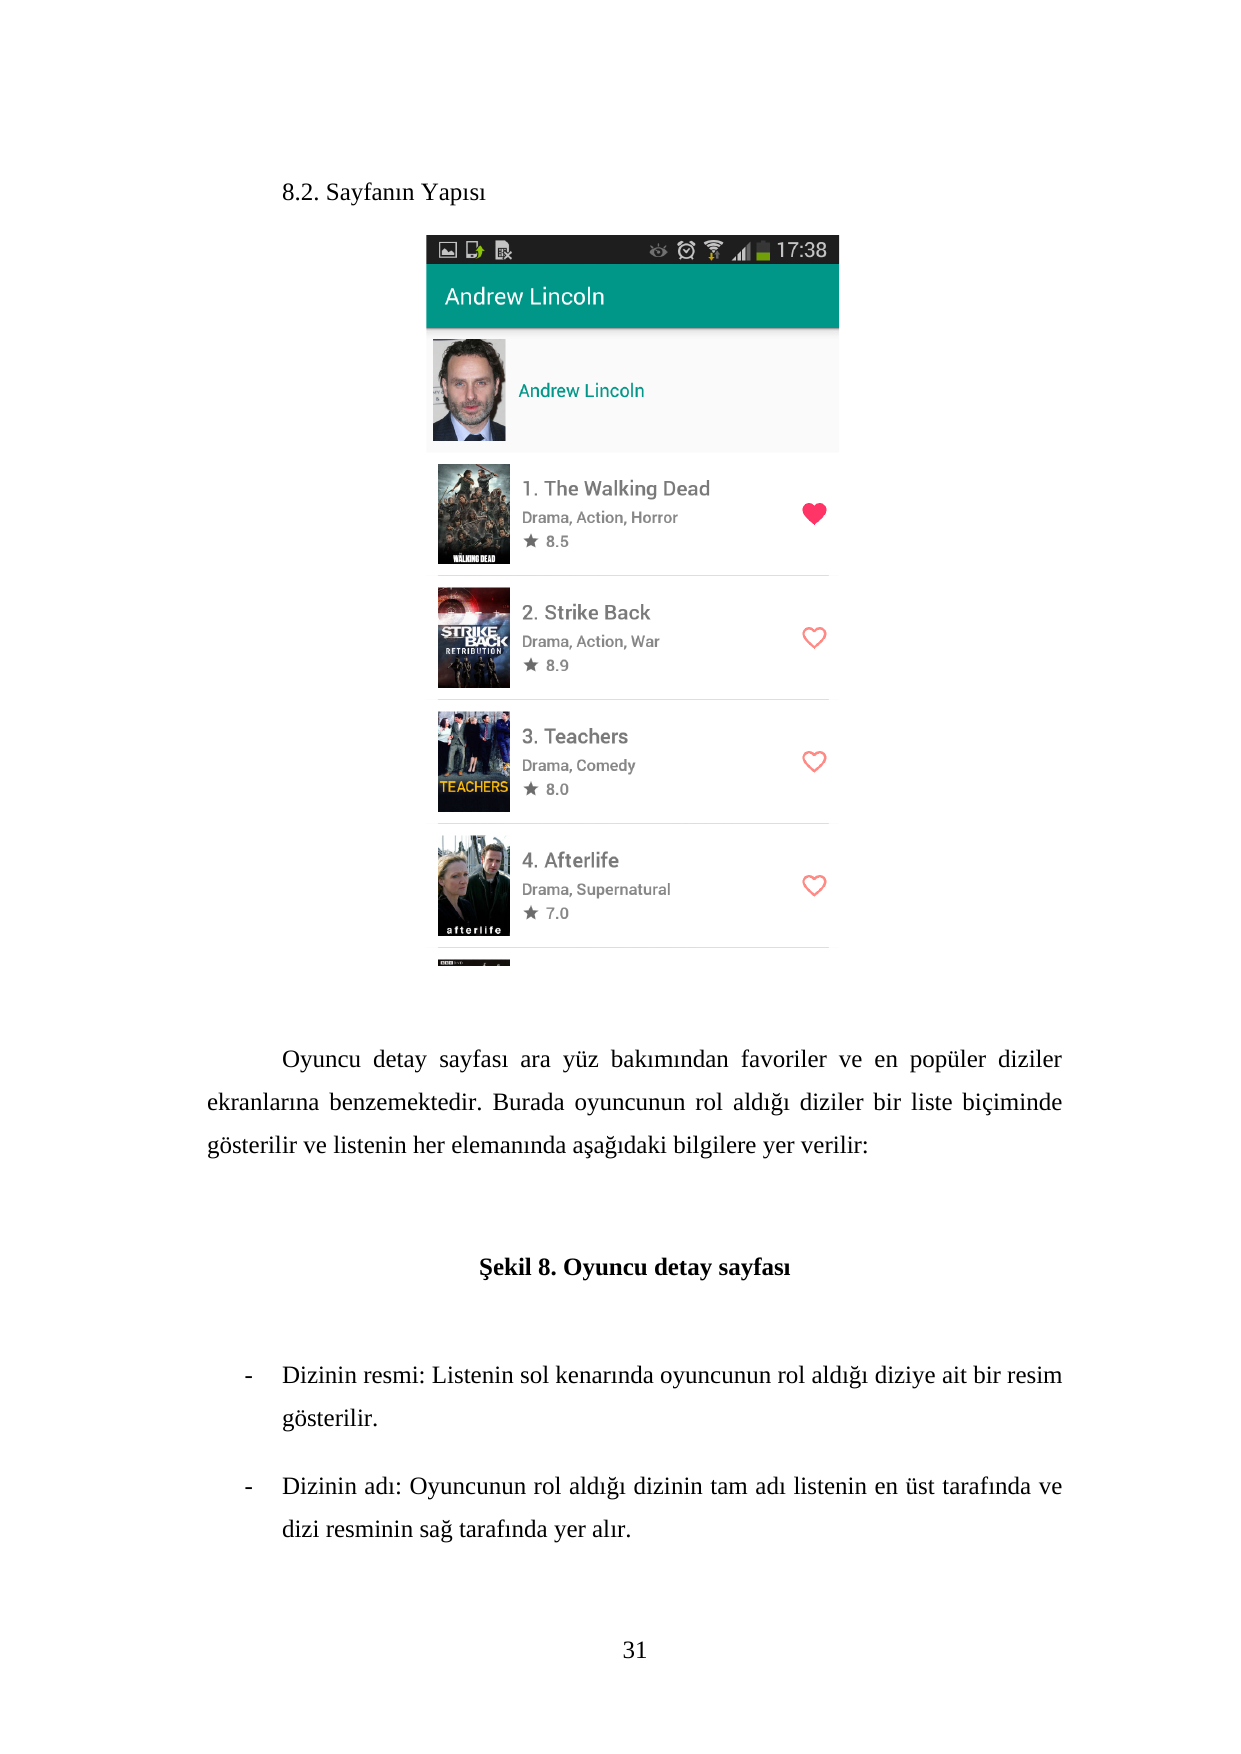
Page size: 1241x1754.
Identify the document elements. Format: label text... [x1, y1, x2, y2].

list Dizinin resmi: Listenin sol kenarında oyuncunun rol aldığı diziye ait bir resim gösterilir. [244, 1360, 1063, 1432]
text 8.2. Sayfanın Yapısı [207, 177, 1063, 206]
list Dizinin adı: Oyuncunun rol aldığı dizinin tam adı listenin en üst tarafında ve dizi resminin sağ tarafında yer alır. [244, 1471, 1063, 1543]
picture [426, 235, 840, 966]
text Şekil 8. Oyuncu detay sayfası [207, 1252, 1063, 1281]
